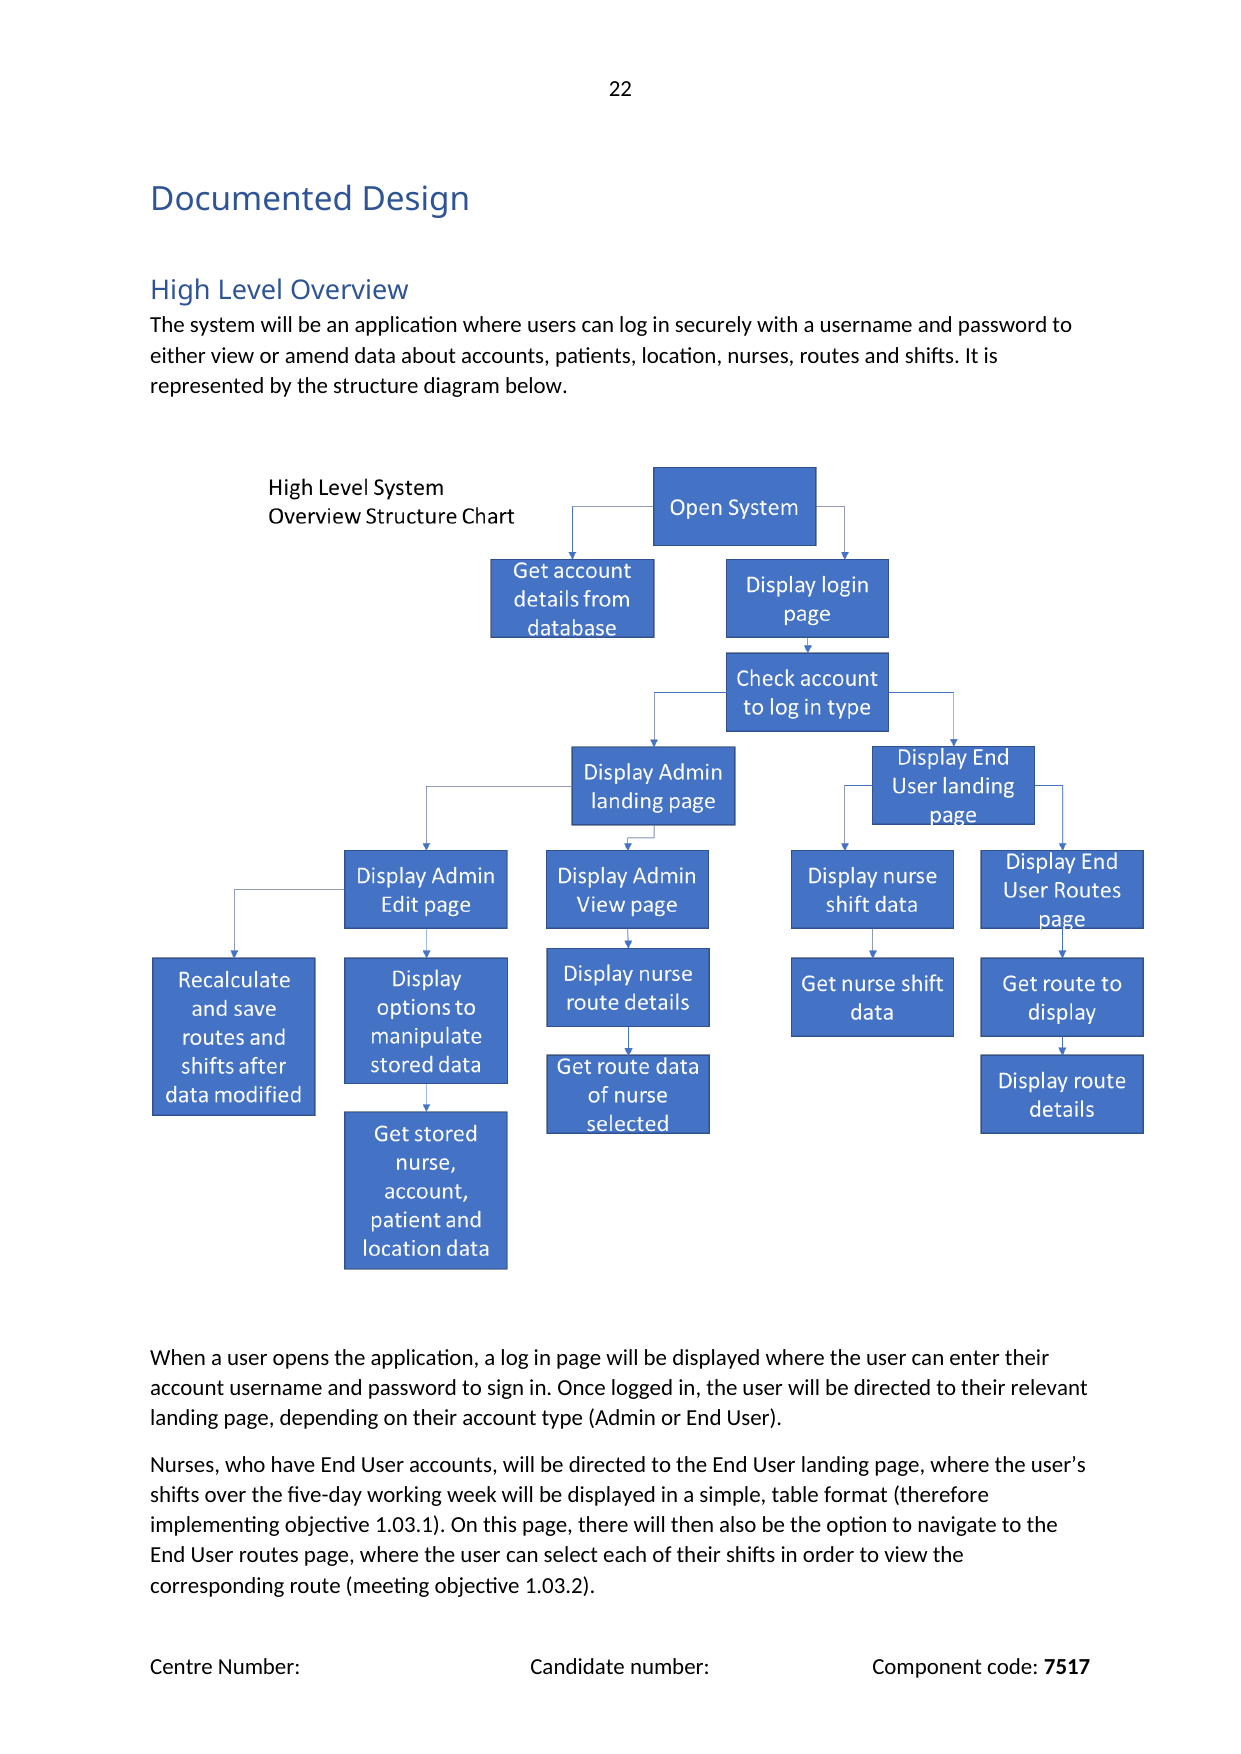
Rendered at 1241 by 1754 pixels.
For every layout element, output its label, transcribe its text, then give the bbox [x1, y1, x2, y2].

text When a user opens the application, a log in page will be displayed where the user can enter their account username and password to sign in. Once logged in, the user will be directed to their relevant landing page, depending on their account type (Admin or End User). [150, 1343, 1090, 1431]
subtitle High Level Overview [150, 271, 1090, 308]
picture [150, 464, 1146, 1277]
text The system will be an application where users can log in securely with a username and password to either view or amend data about accounts, patients, location, nurses, routes and shifts. It is represented by the structure diagram below. [150, 311, 1090, 399]
text Nurses, who have End User accounts, will be directed to the End User landing page, where the user’s shifts over the five-day working week will be displayed in a simple, table format (therefore implementing objective 1.03.1). On this page, there will then also be the option to navigate to the End User routes page, where the user can select each of their shifts in order to view the corresponding route (meeting objective 1.03.2). [150, 1450, 1090, 1599]
subtitle Documented Design [150, 175, 1090, 220]
